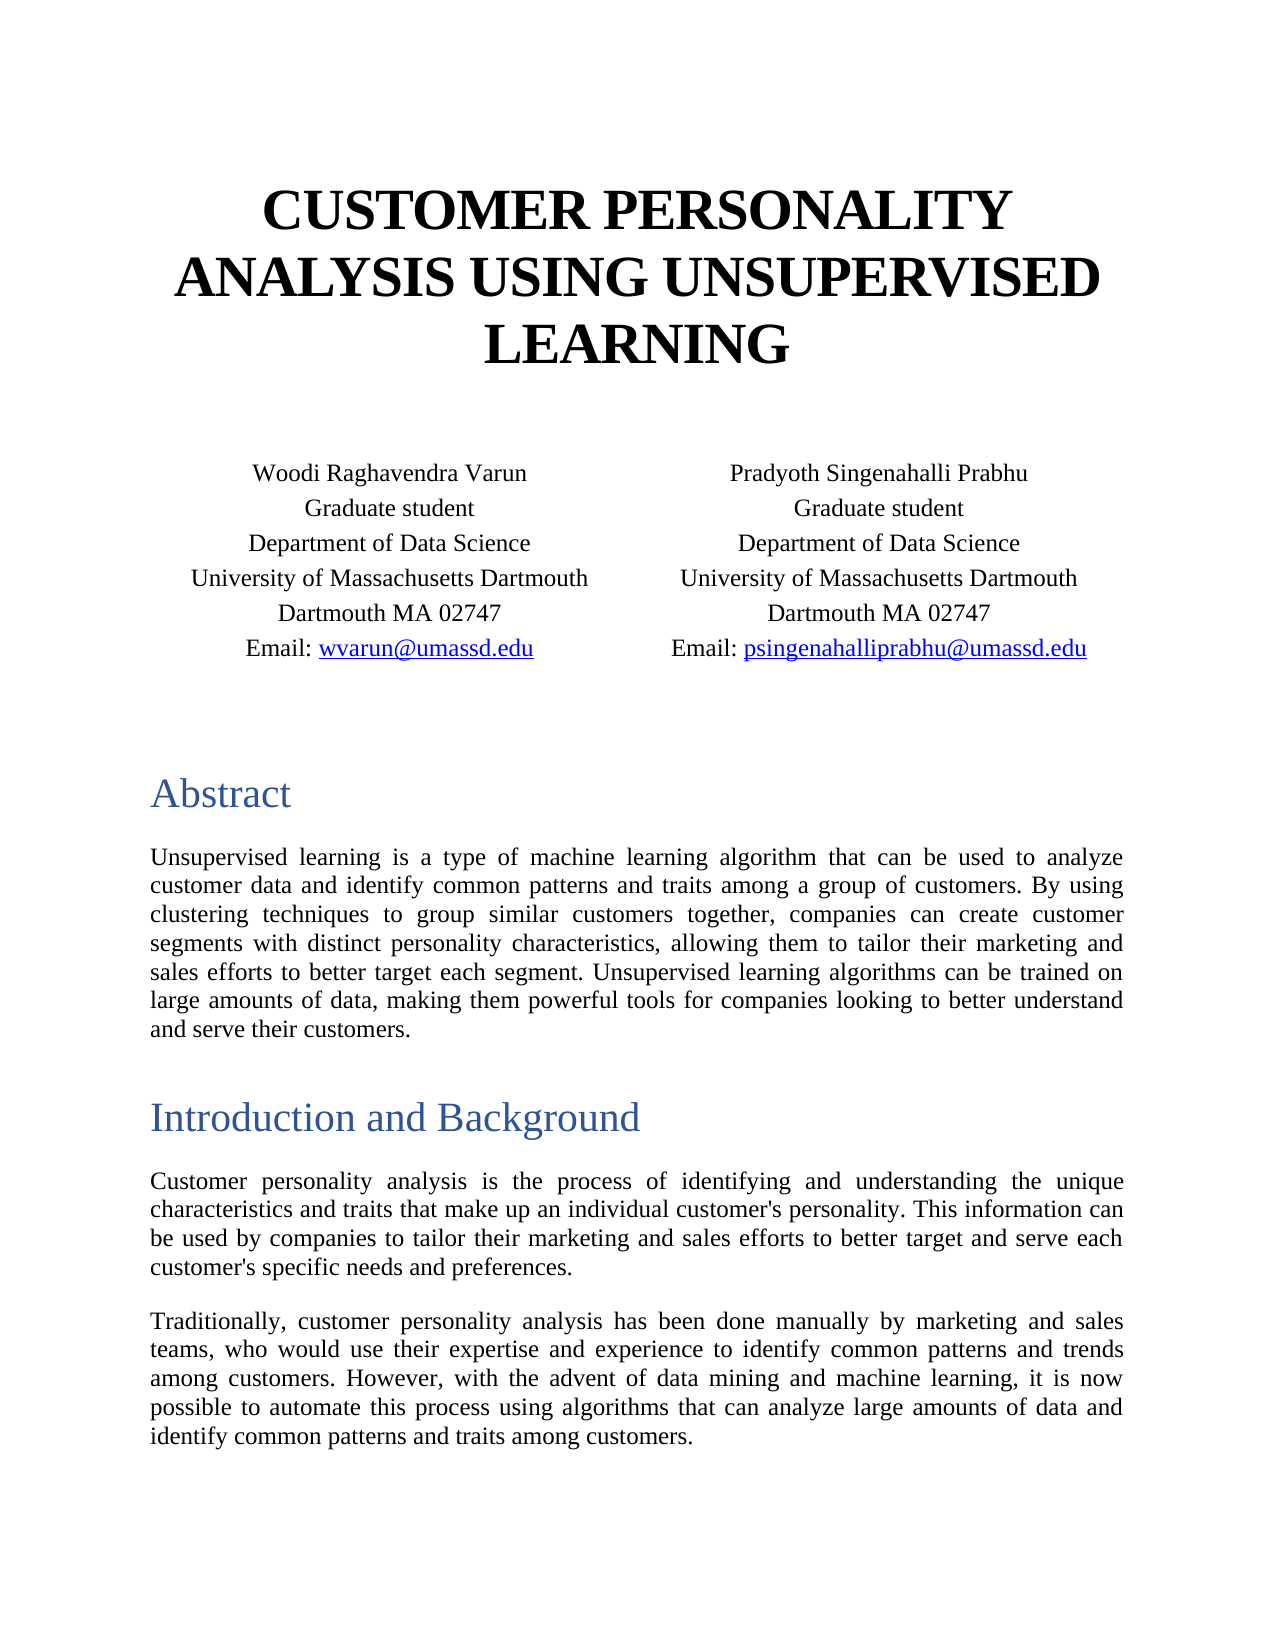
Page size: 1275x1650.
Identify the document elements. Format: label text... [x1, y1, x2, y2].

subtitle Introduction and Background [150, 1093, 1125, 1141]
table_cell Graduate student [629, 490, 1129, 525]
title Customer Personality Analysis using unsupervised learning [150, 175, 1125, 376]
table_cell Graduate student [150, 490, 629, 525]
subtitle Abstract [150, 769, 1125, 817]
table_header Woodi Raghavendra Varun [150, 455, 629, 490]
table_cell Department of Data Science [629, 525, 1129, 560]
table_cell Email: psingenahalliprabhu@umassd.edu [629, 630, 1129, 665]
table_cell Department of Data Science [150, 525, 629, 560]
table_cell University of Massachusetts Dartmouth [629, 560, 1129, 595]
table_cell University of Massachusetts Dartmouth [150, 560, 629, 595]
table_cell Dartmouth MA 02747 [629, 595, 1129, 630]
text Customer personality analysis is the process of identifying and understanding the unique characteristics and traits that make up an individual customer's personality. This information can be used by companies to tailor their marketing and sales efforts to better target and serve each customer's specific needs and preferences. [150, 1166, 1125, 1281]
text Traditionally, customer personality analysis has been done manually by marketing and sales teams, who would use their expertise and experience to identify common patterns and trends among customers. However, with the advent of data mining and machine learning, it is now possible to automate this process using algorithms that can analyze large amounts of data and identify common patterns and traits among customers. [150, 1306, 1125, 1449]
text Unsupervised learning is a type of machine learning algorithm that can be used to analyze customer data and identify common patterns and traits among a group of customers. By using clustering techniques to group similar customers together, companies can create customer segments with distinct personality characteristics, allowing them to tailor their marketing and sales efforts to better target each segment. Unsupervised learning algorithms can be trained on large amounts of data, making them powerful tools for companies looking to better understand and serve their customers. [150, 842, 1125, 1043]
table_cell Email: wvarun@umassd.edu [150, 630, 629, 665]
table_cell Dartmouth MA 02747 [150, 595, 629, 630]
table_header Pradyoth Singenahalli Prabhu [629, 455, 1129, 490]
